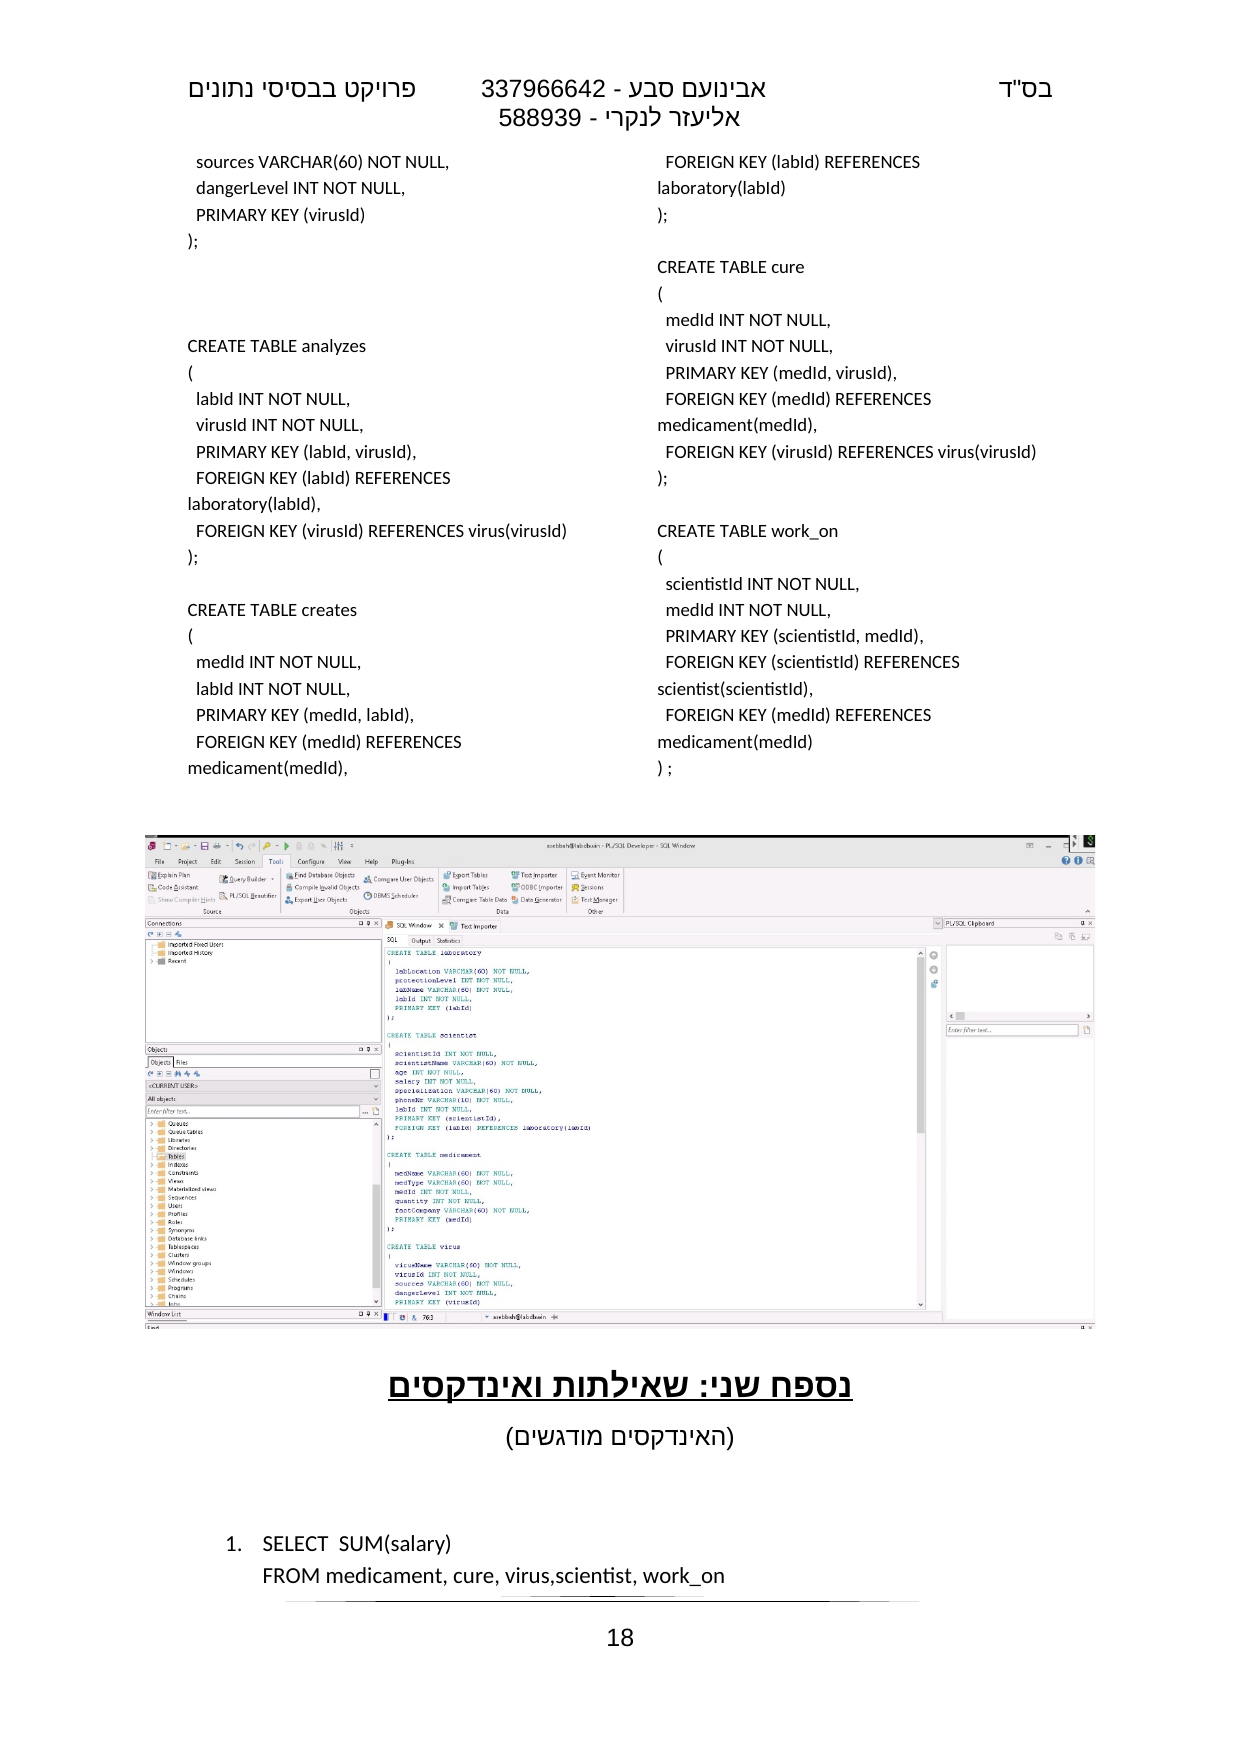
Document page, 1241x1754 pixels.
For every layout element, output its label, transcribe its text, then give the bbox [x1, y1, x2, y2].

text dangerLevel INT NOT NULL, [187, 176, 583, 199]
text medId INT NOT NULL, [187, 651, 583, 674]
text scientistId INT NOT NULL, [657, 572, 1053, 594]
text PRIMARY KEY (medId, virusId), [657, 361, 1053, 384]
text FOREIGN KEY (medId) REFERENCES medicament(medId), [187, 730, 583, 779]
text virusId INT NOT NULL, [657, 334, 1053, 357]
text medId INT NOT NULL, [657, 308, 1053, 331]
subtitle נספח שני: שאילתות ואינדקסים [187, 1366, 1053, 1404]
text CREATE TABLE cure [657, 255, 1053, 278]
text ) ; [657, 756, 1053, 779]
text ); [187, 545, 583, 568]
list SELECT SUM(salary) [225, 1529, 1053, 1557]
text virusId INT NOT NULL, [187, 413, 583, 436]
text PRIMARY KEY (scientistId, medId), [657, 624, 1053, 647]
text sources VARCHAR(60) NOT NULL, [187, 150, 583, 173]
text ); [187, 229, 583, 252]
text PRIMARY KEY (medId, labId), [187, 703, 583, 726]
text FOREIGN KEY (scientistId) REFERENCES scientist(scientistId), [657, 651, 1053, 700]
text CREATE TABLE work_on [657, 519, 1053, 542]
text ); [657, 203, 1053, 226]
text FOREIGN KEY (labId) REFERENCES laboratory(labId), [187, 466, 583, 516]
text CREATE TABLE creates [187, 598, 583, 621]
text ( [657, 545, 1053, 568]
text CREATE TABLE analyzes [187, 334, 583, 357]
text labId INT NOT NULL, [187, 677, 583, 700]
text FOREIGN KEY (virusId) REFERENCES virus(virusId) [187, 519, 583, 542]
text FOREIGN KEY (medId) REFERENCES medicament(medId), [657, 387, 1053, 436]
text PRIMARY KEY (labId, virusId), [187, 440, 583, 463]
picture [145, 835, 1096, 1329]
text (האינדקסים מודגשים) [187, 1422, 1053, 1451]
text ( [187, 624, 583, 647]
text FOREIGN KEY (labId) REFERENCES laboratory(labId) [657, 150, 1053, 199]
text ); [657, 466, 1053, 489]
text PRIMARY KEY (virusId) [187, 203, 583, 226]
text ( [657, 282, 1053, 305]
text labId INT NOT NULL, [187, 387, 583, 410]
text FOREIGN KEY (medId) REFERENCES medicament(medId) [657, 703, 1053, 753]
text FOREIGN KEY (virusId) REFERENCES virus(virusId) [657, 440, 1053, 463]
list FROM medicament, cure, virus,scientist, work_on [262, 1561, 1053, 1589]
text ( [187, 361, 583, 384]
text medId INT NOT NULL, [657, 598, 1053, 621]
